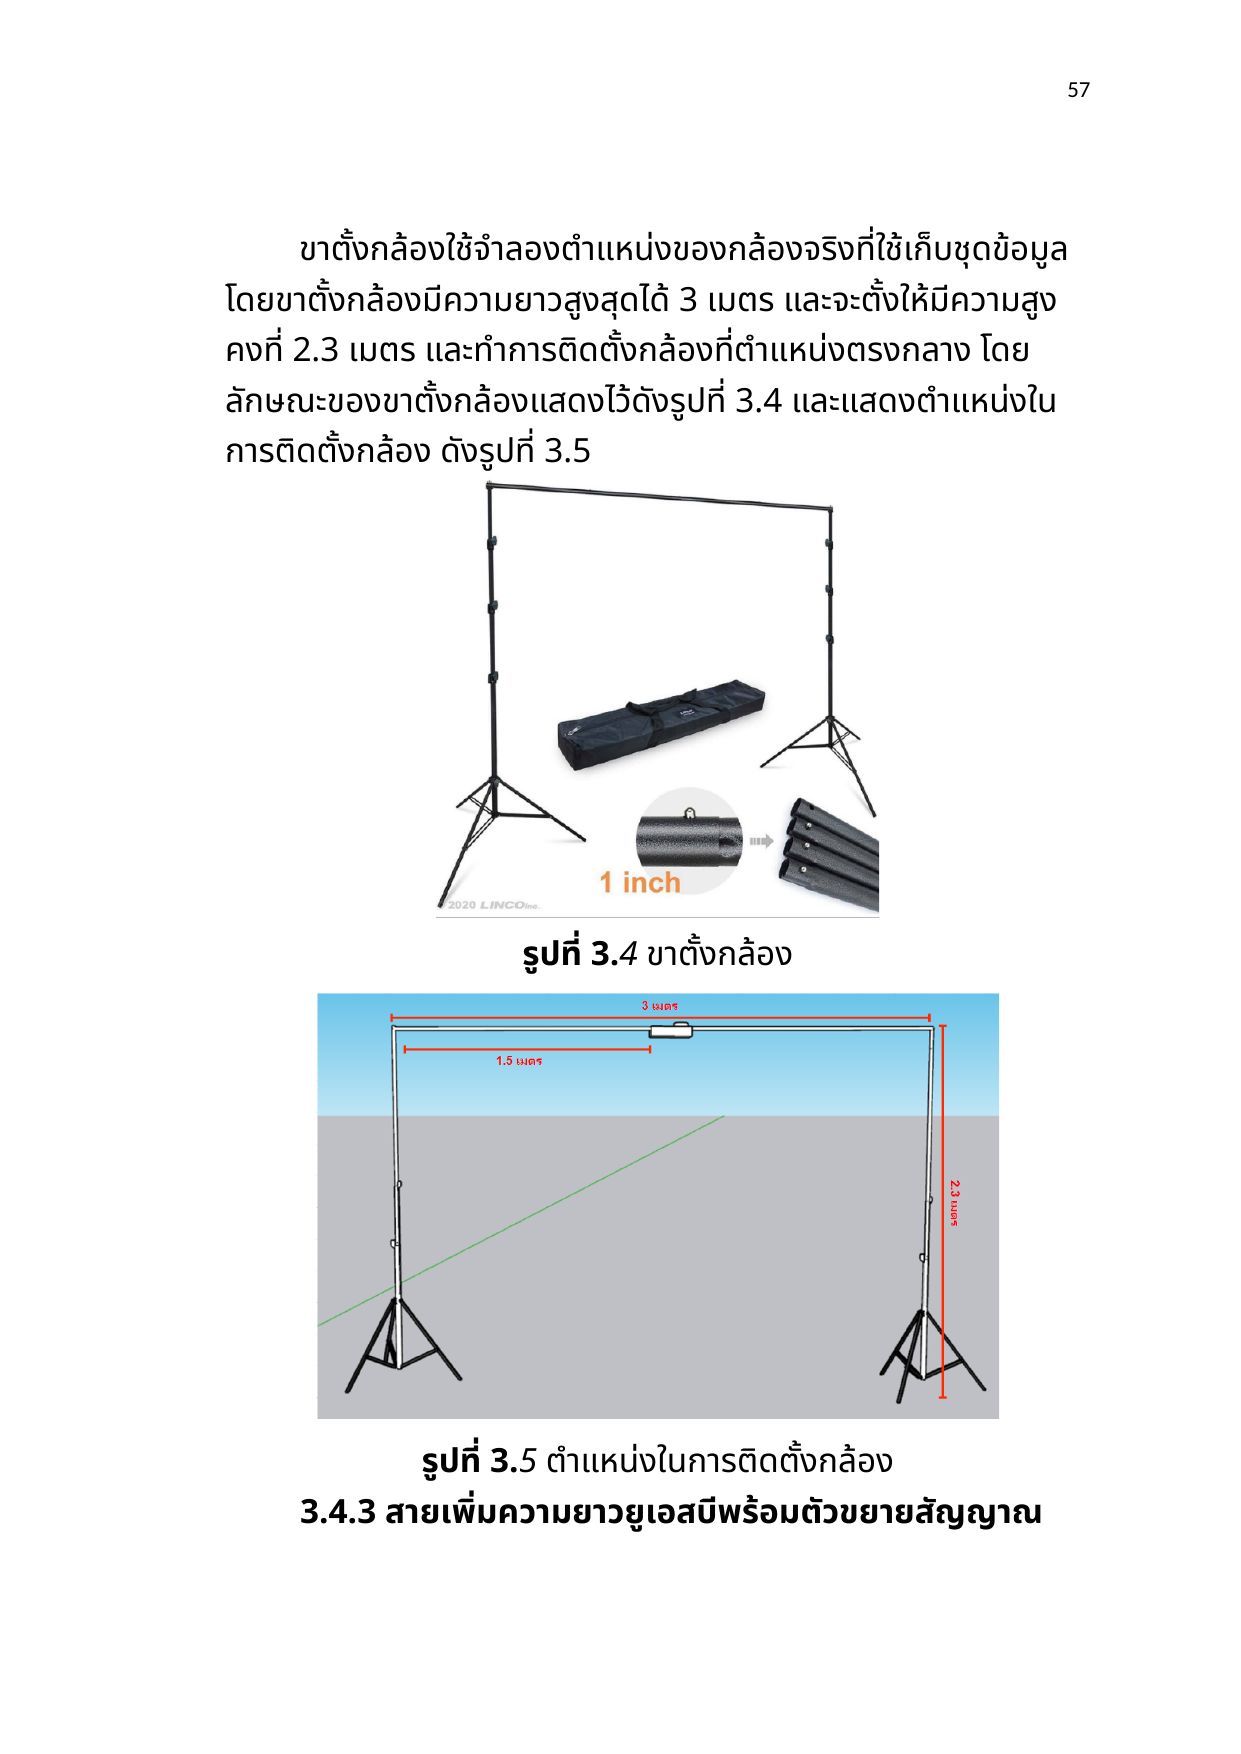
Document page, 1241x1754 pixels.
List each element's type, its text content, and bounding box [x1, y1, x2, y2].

picture [316, 993, 1000, 1419]
text 3.4.3 สายเพิ่มความยาวยูเอสบีพร้อมตัวขยายสัญญาณ [225, 1488, 1090, 1538]
text ขาตั้งกล้องใช้จำลองตำแหน่งของกล้องจริงที่ใช้เก็บชุดข้อมูล โดยขาตั้งกล้องมีความยาวสูงสุดได้ 3 เมตร และจะตั้งให้มีความสูงคงที่ 2.3 เมตร และทำการติดตั้งกล้องที่ตำแหน่งตรงกลาง โดยลักษณะของขาตั้งกล้องแสดงไว้ดังรูปที่ 3.4 และแสดงตำแหน่งในการติดตั้งกล้อง ดังรูปที่ 3.5 [225, 225, 1090, 478]
text รูปที่ 3.5 ตำแหน่งในการติดตั้งกล้อง [225, 1437, 1090, 1488]
picture [436, 477, 880, 918]
text รูปที่ 3.4 ขาตั้งกล้อง [225, 930, 1090, 981]
